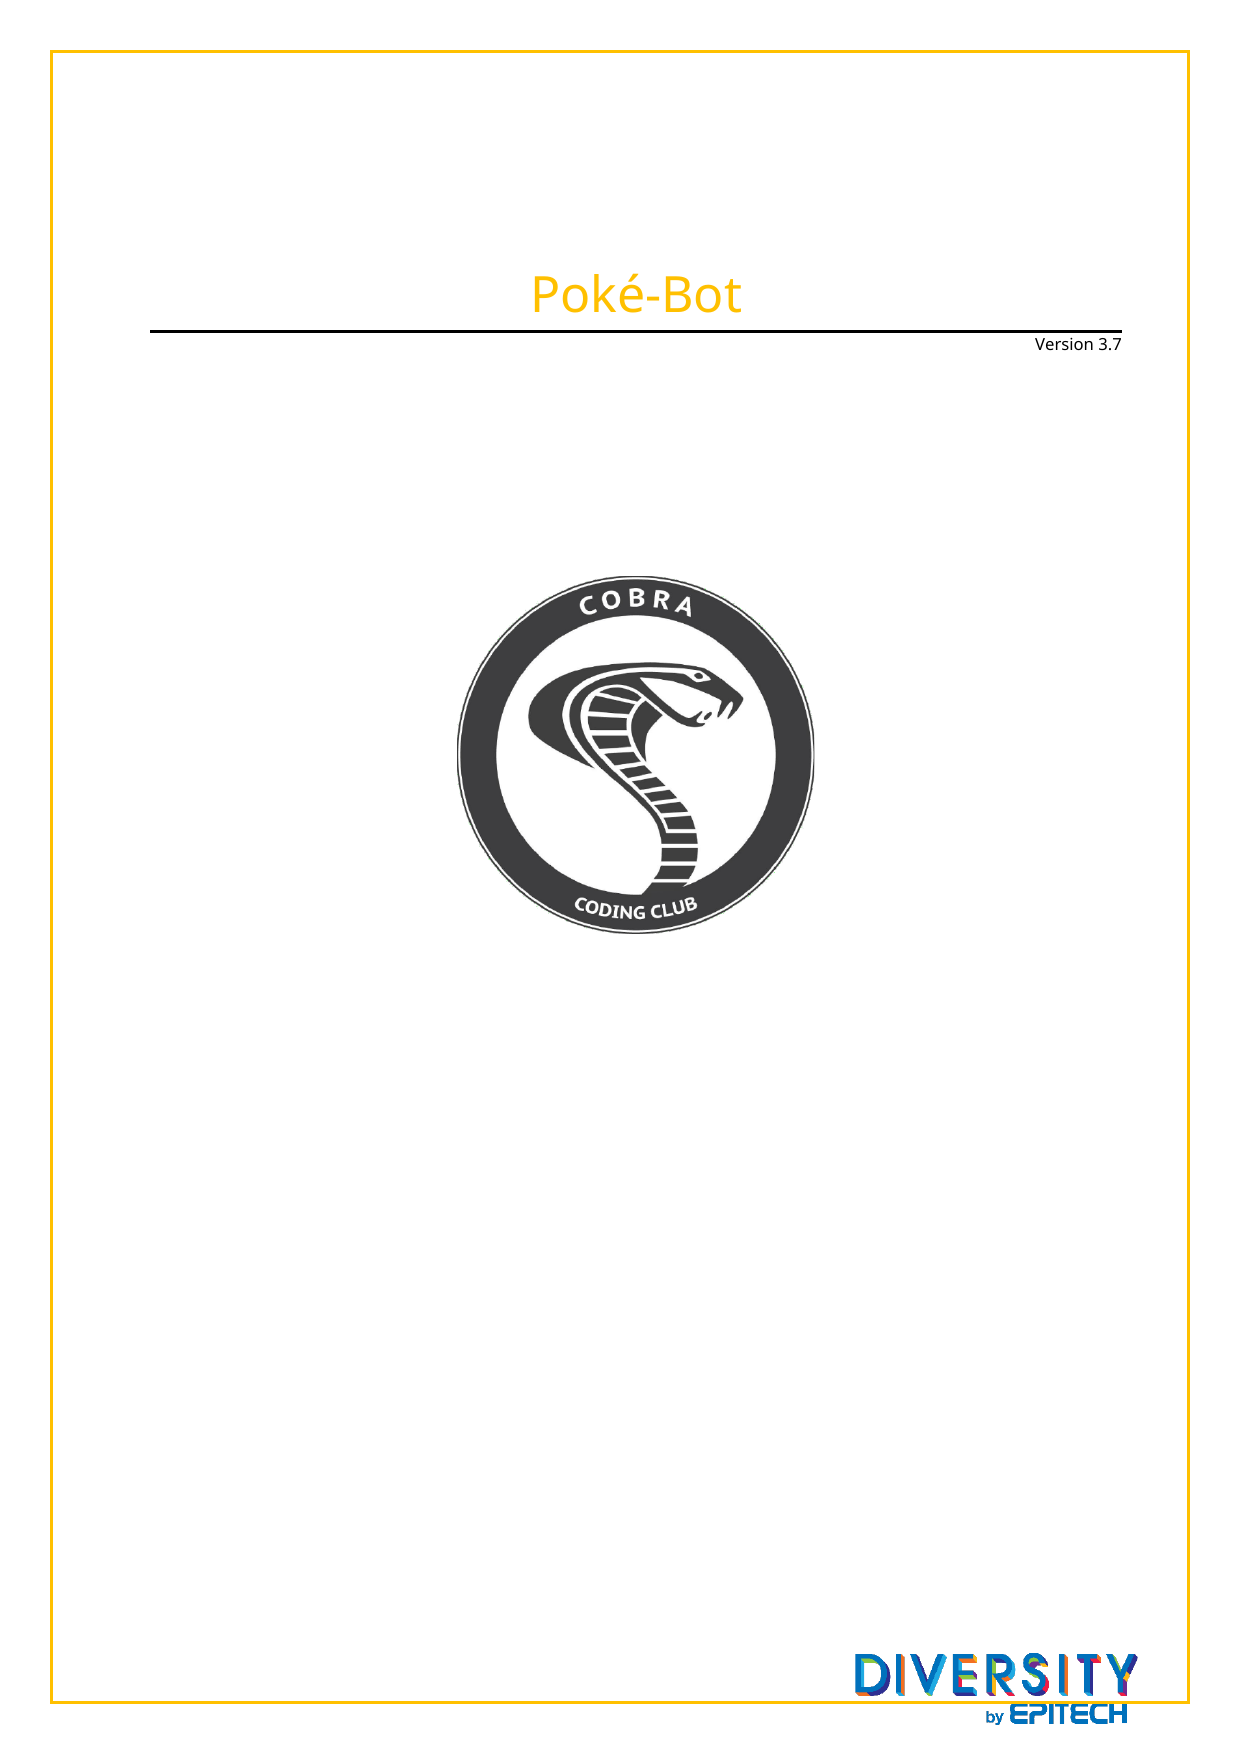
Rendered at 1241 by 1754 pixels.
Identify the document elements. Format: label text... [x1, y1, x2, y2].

picture [855, 1704, 1138, 1725]
title Poké-Bot [150, 259, 1122, 330]
text Version 3.7 [150, 333, 1122, 356]
picture [855, 1653, 1138, 1701]
picture [457, 576, 815, 934]
